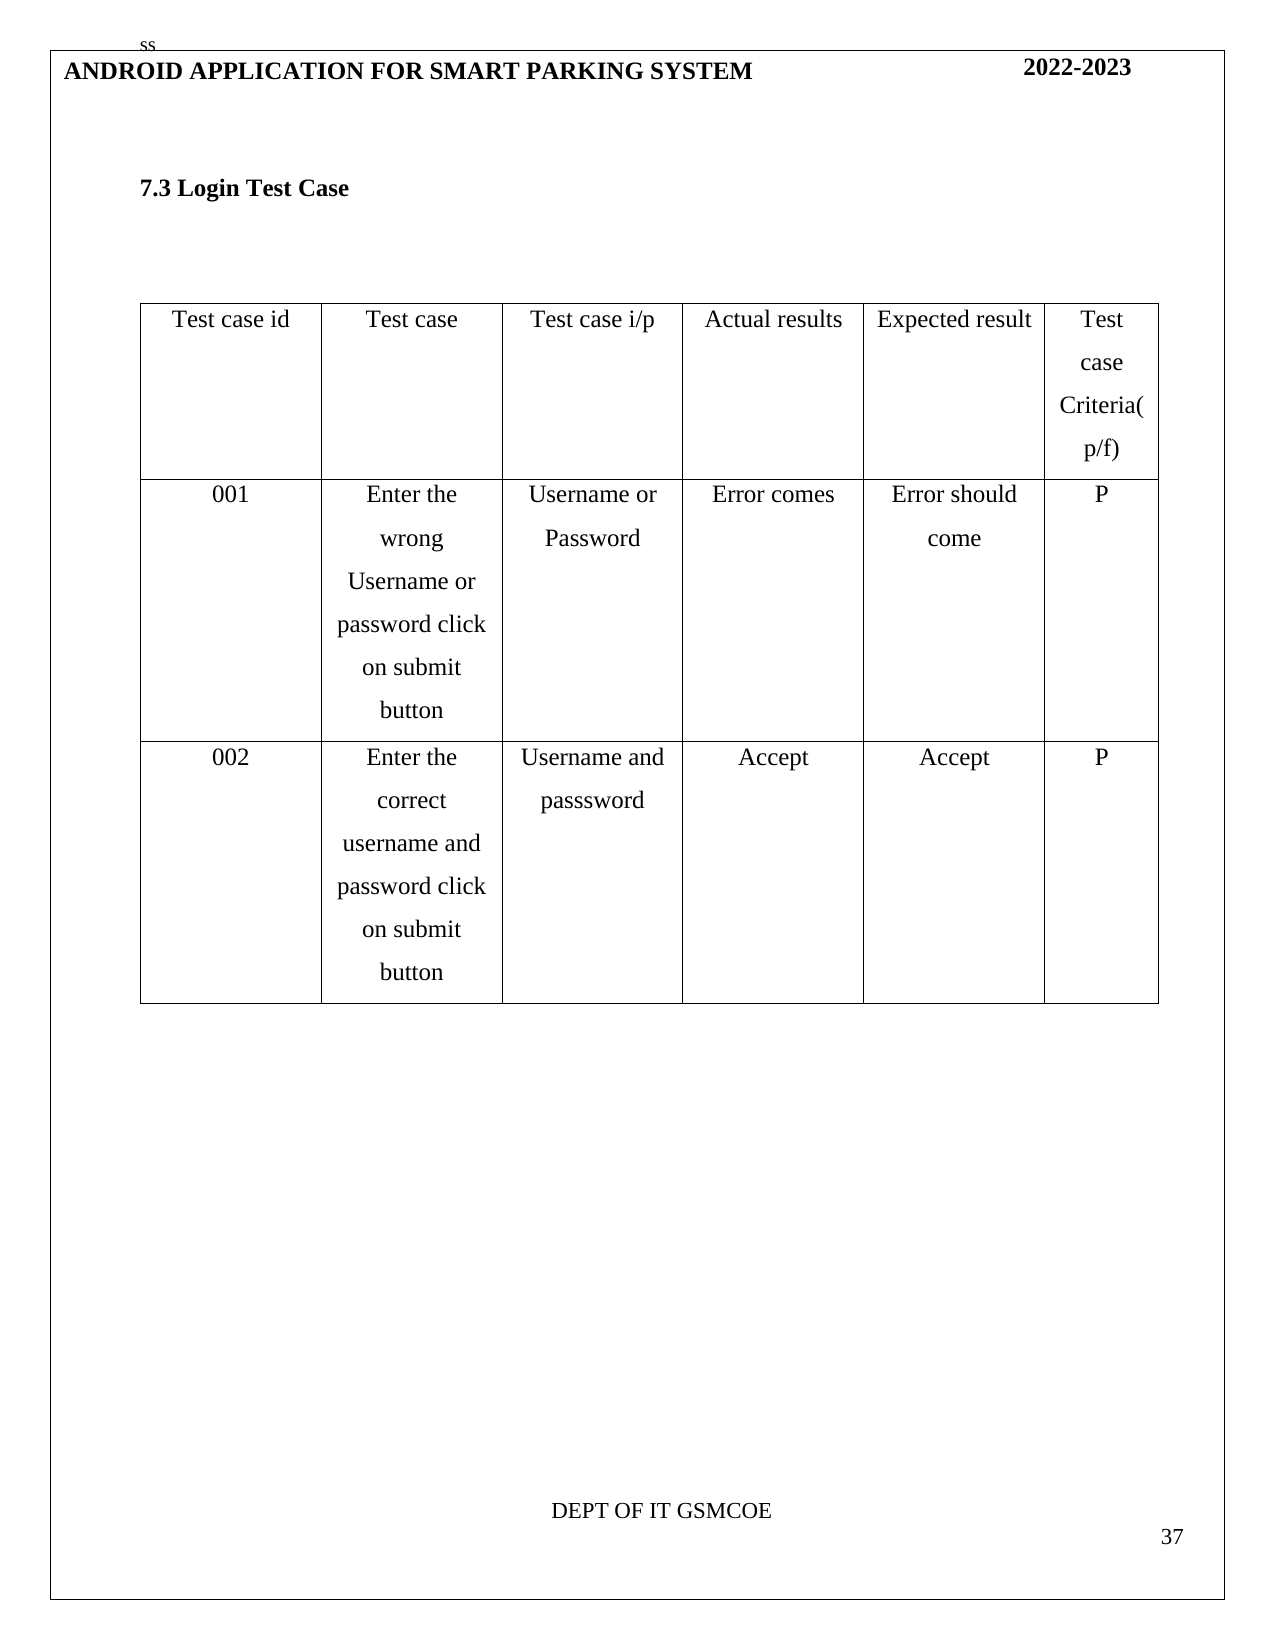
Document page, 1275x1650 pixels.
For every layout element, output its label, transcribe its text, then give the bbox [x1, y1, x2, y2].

table_cell Accept [683, 742, 863, 1003]
table_header Test case Criteria(p/f) [1045, 304, 1158, 478]
table_header Test case [322, 304, 502, 478]
table_cell Accept [864, 742, 1044, 1003]
table_header Test case id [141, 304, 321, 478]
table_header Test case i/p [503, 304, 682, 478]
table_cell Username and passsword [503, 742, 682, 1003]
table_header Expected result [864, 304, 1044, 478]
table_cell Username or Password [503, 480, 682, 741]
table_cell Enter the wrong Username or password click on submit button [322, 480, 502, 741]
table_cell P [1045, 480, 1158, 741]
table_cell Error comes [683, 480, 863, 741]
table_cell Error should come [864, 480, 1044, 741]
table_cell Enter the correct username and password click on submit button [322, 742, 502, 1003]
table_header Actual results [683, 304, 863, 478]
table_cell 002 [141, 742, 321, 1003]
table_cell 001 [141, 480, 321, 741]
text 7.3 Login Test Case [139, 173, 1183, 202]
table_cell P [1045, 742, 1158, 1003]
